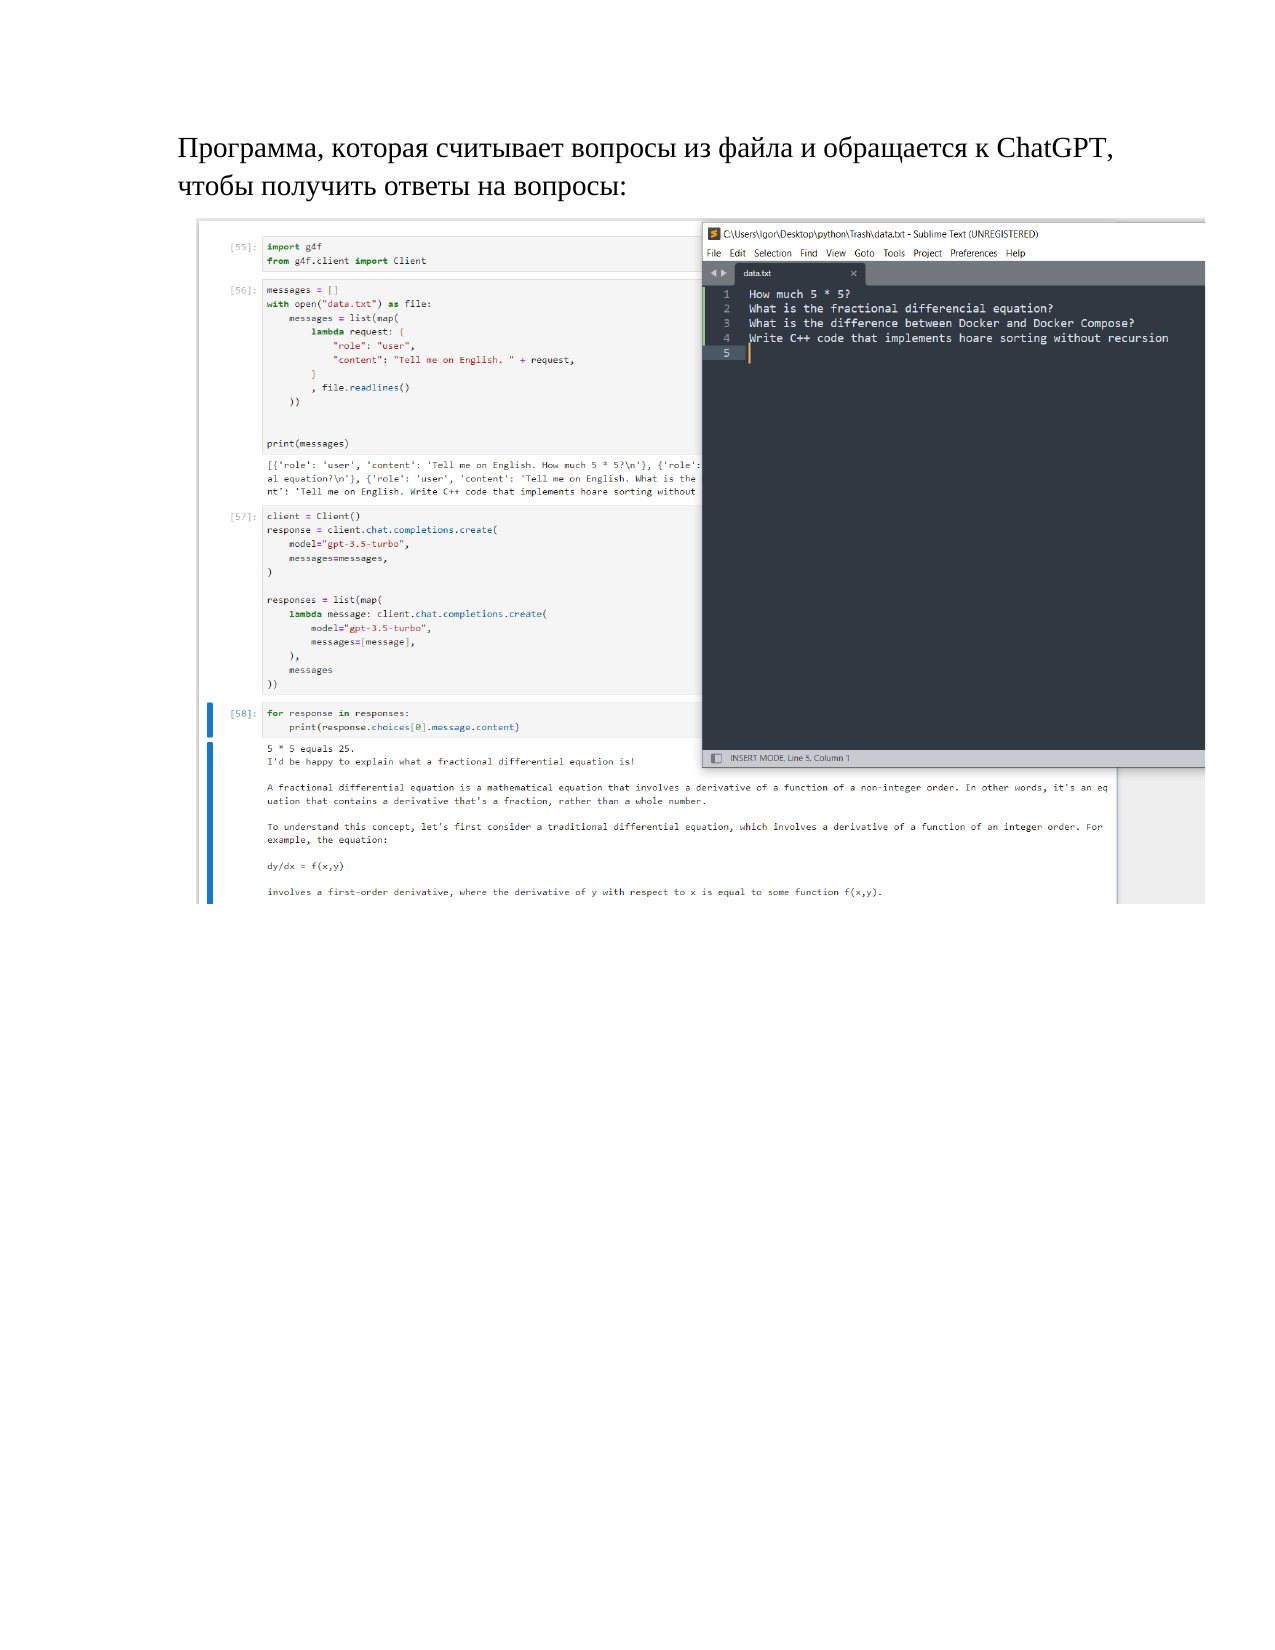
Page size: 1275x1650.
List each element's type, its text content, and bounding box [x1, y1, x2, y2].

picture [196, 218, 1206, 904]
text Программа, которая считывает вопросы из файла и обращается к ChatGPT, чтобы получить ответы на вопросы: [177, 130, 1186, 202]
